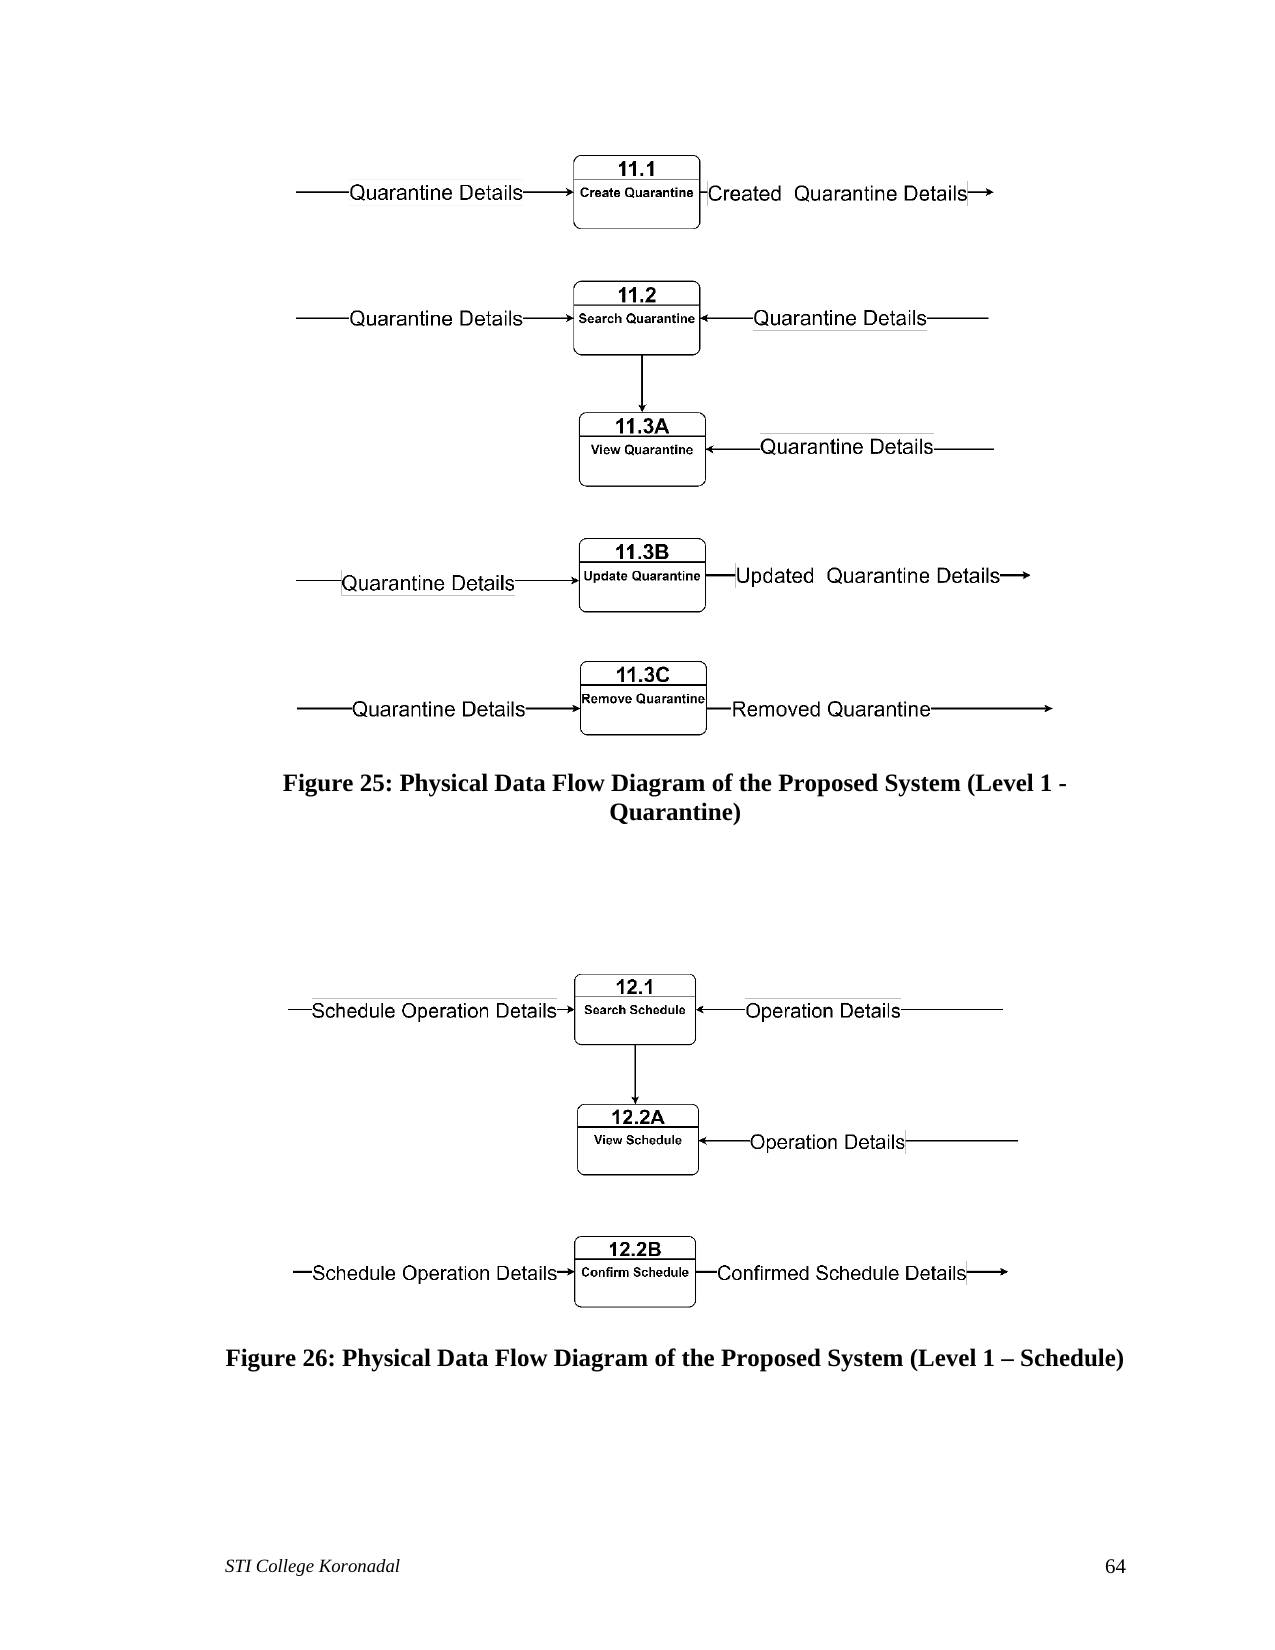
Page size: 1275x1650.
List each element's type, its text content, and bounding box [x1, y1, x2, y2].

picture [286, 150, 1064, 740]
text Figure 25: Physical Data Flow Diagram of the Proposed System (Level 1 - Quarantine) [225, 768, 1125, 826]
picture [278, 968, 1029, 1312]
text Figure 26: Physical Data Flow Diagram of the Proposed System (Level 1 – Schedule) [225, 1343, 1125, 1372]
